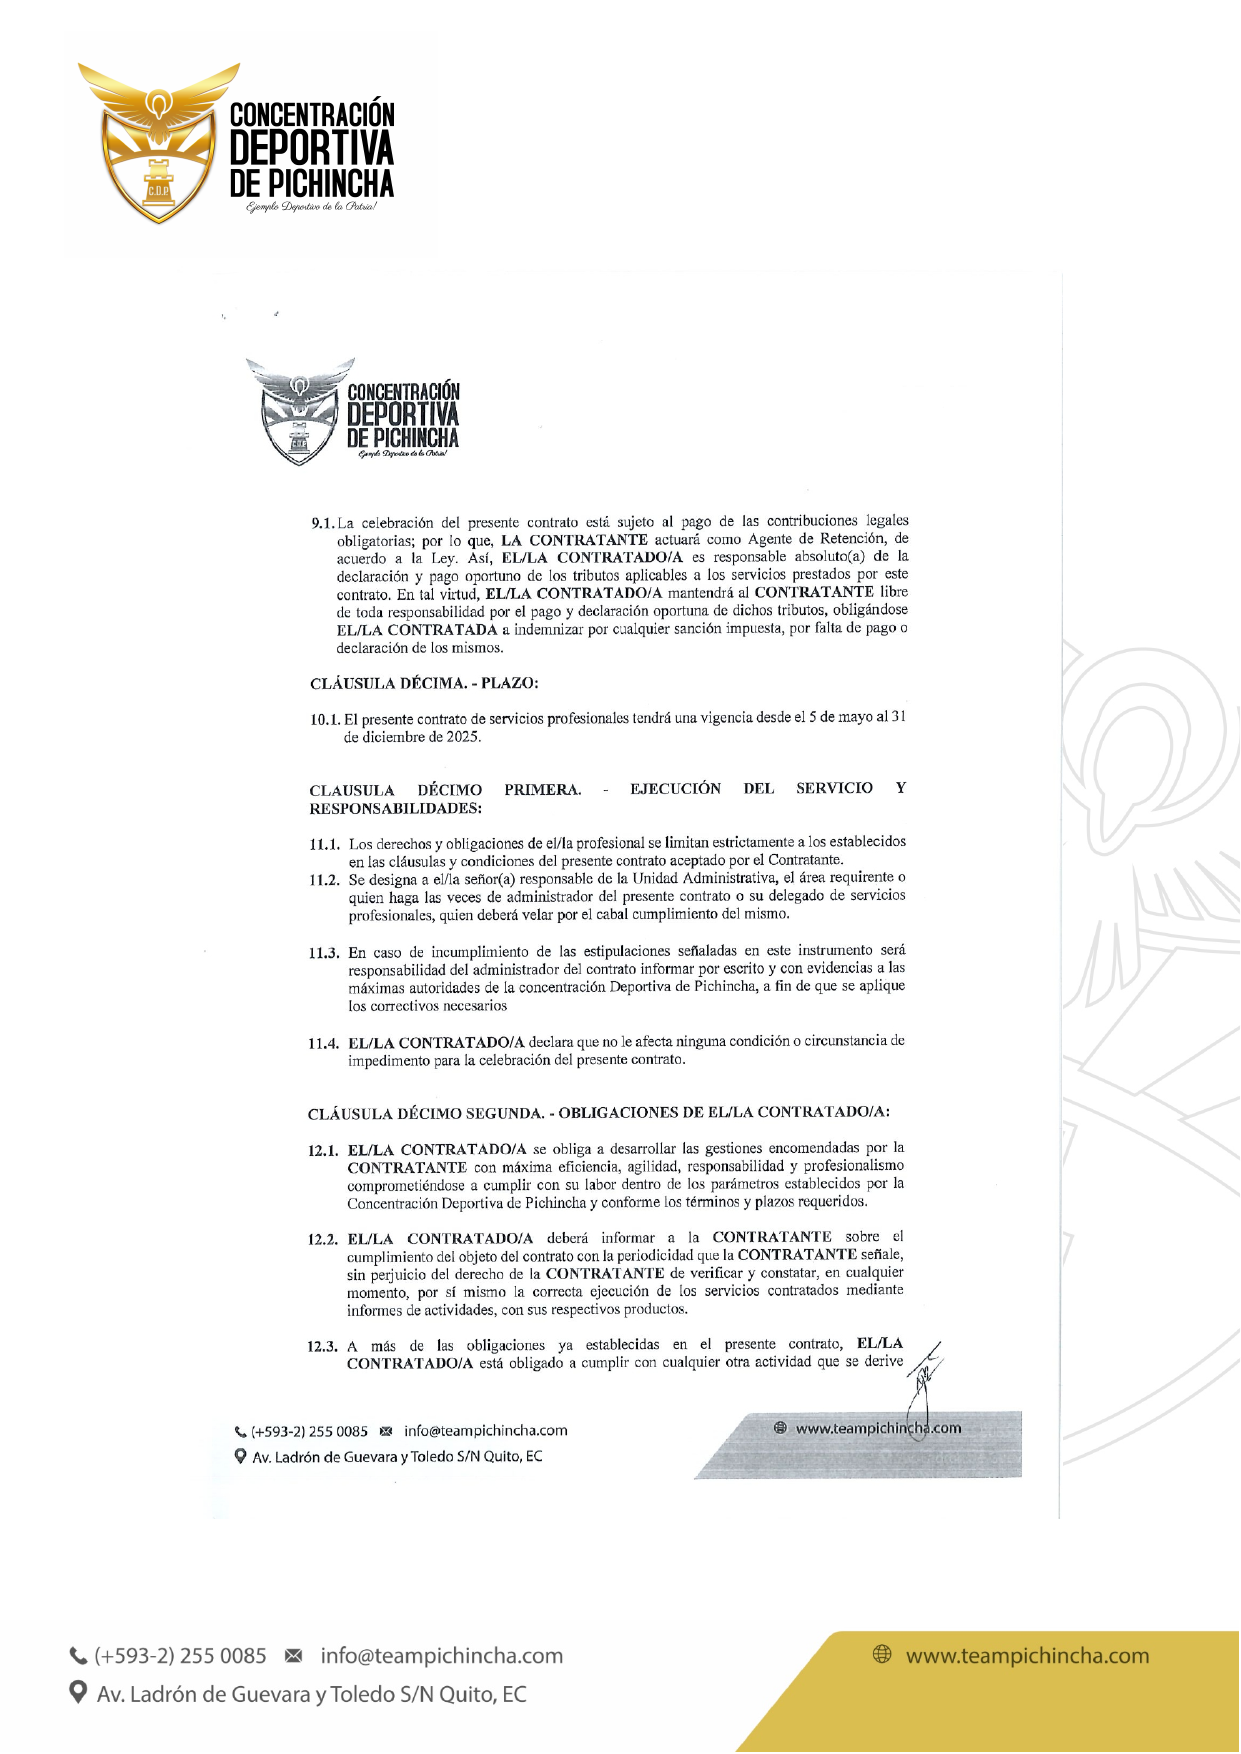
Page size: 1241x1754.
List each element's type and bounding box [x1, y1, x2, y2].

picture [0, 265, 1241, 1576]
picture [0, 1620, 1239, 1752]
picture [64, 31, 438, 258]
